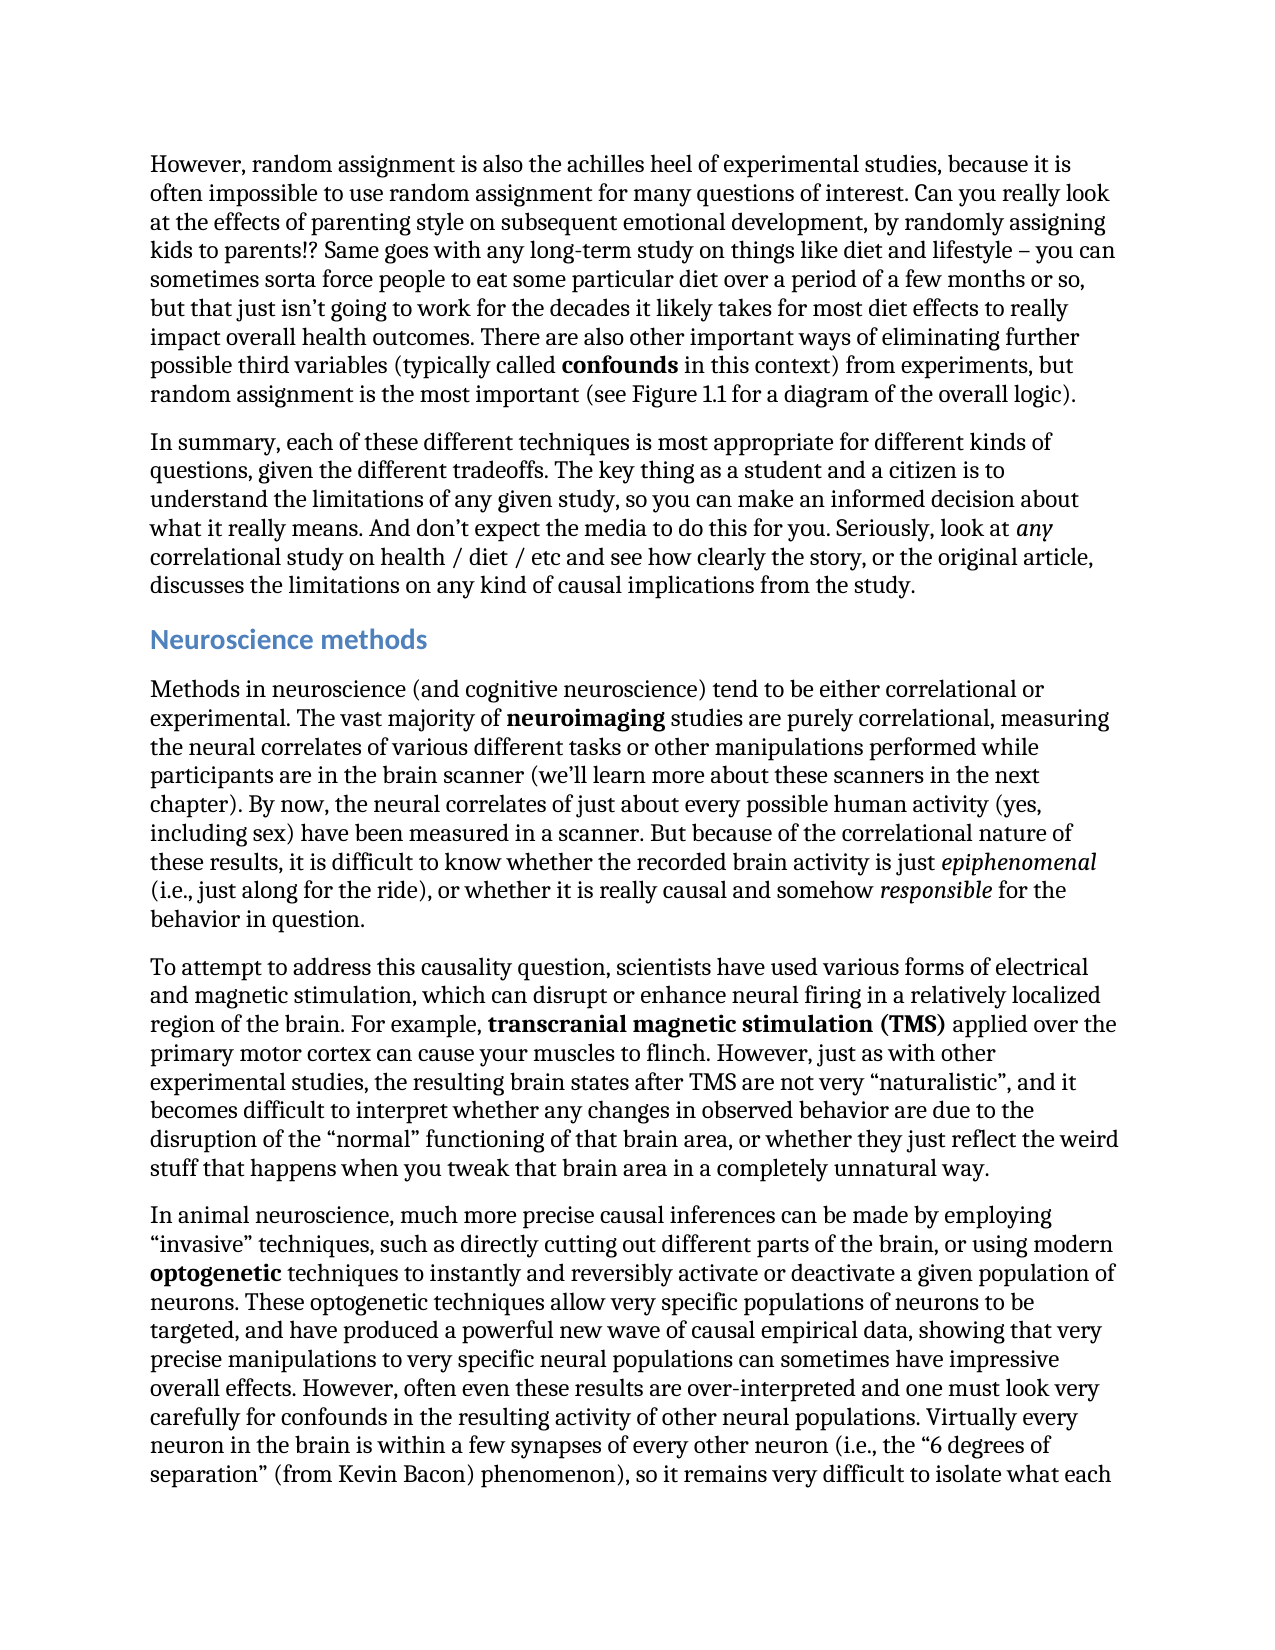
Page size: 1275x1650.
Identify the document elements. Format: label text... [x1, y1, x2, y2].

text However, random assignment is also the achilles heel of experimental studies, because it is often impossible to use random assignment for many questions of interest. Can you really look at the effects of parenting style on subsequent emotional development, by randomly assigning kids to parents!? Same goes with any long-term study on things like diet and lifestyle – you can sometimes sorta force people to eat some particular diet over a period of a few months or so, but that just isn’t going to work for the decades it likely takes for most diet effects to really impact overall health outcomes. There are also other important ways of eliminating further possible third variables (typically called confounds in this context) from experiments, but random assignment is the most important (see Figure 1.1 for a diagram of the overall logic). [150, 150, 1125, 409]
text In summary, each of these different techniques is most appropriate for different kinds of questions, given the different tradeoffs. The key thing as a student and a citizen is to understand the limitations of any given study, so you can make an informed decision about what it really means. And don’t expect the media to do this for you. Seriously, look at any correlational study on health / diet / etc and see how clearly the story, or the original article, discusses the limitations on any kind of causal implications from the study. [150, 427, 1125, 600]
text Methods in neuroscience (and cognitive neuroscience) tend to be either correlational or experimental. The vast majority of neuroimaging studies are purely correlational, measuring the neural correlates of various different tasks or other manipulations performed while participants are in the brain scanner (we’ll learn more about these scanners in the next chapter). By now, the neural correlates of just about every possible human activity (yes, including sex) have been measured in a scanner. But because of the correlational nature of these results, it is difficult to know whether the recorded brain activity is just epiphenomenal (i.e., just along for the ride), or whether it is really causal and somehow responsible for the behavior in question. [150, 675, 1125, 934]
subtitle Neuroscience methods [150, 621, 1125, 656]
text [150, 1201, 1125, 1489]
text To attempt to address this causality question, scientists have used various forms of electrical and magnetic stimulation, which can disrupt or enhance neural firing in a relatively localized region of the brain. For example, transcranial magnetic stimulation (TMS) applied over the primary motor cortex can cause your muscles to flinch. However, just as with other experimental studies, the resulting brain states after TMS are not very “naturalistic”, and it becomes difficult to interpret whether any changes in observed behavior are due to the disruption of the “normal” functioning of that brain area, or whether they just reflect the weird stuff that happens when you tweak that brain area in a completely unnatural way. [150, 953, 1125, 1183]
